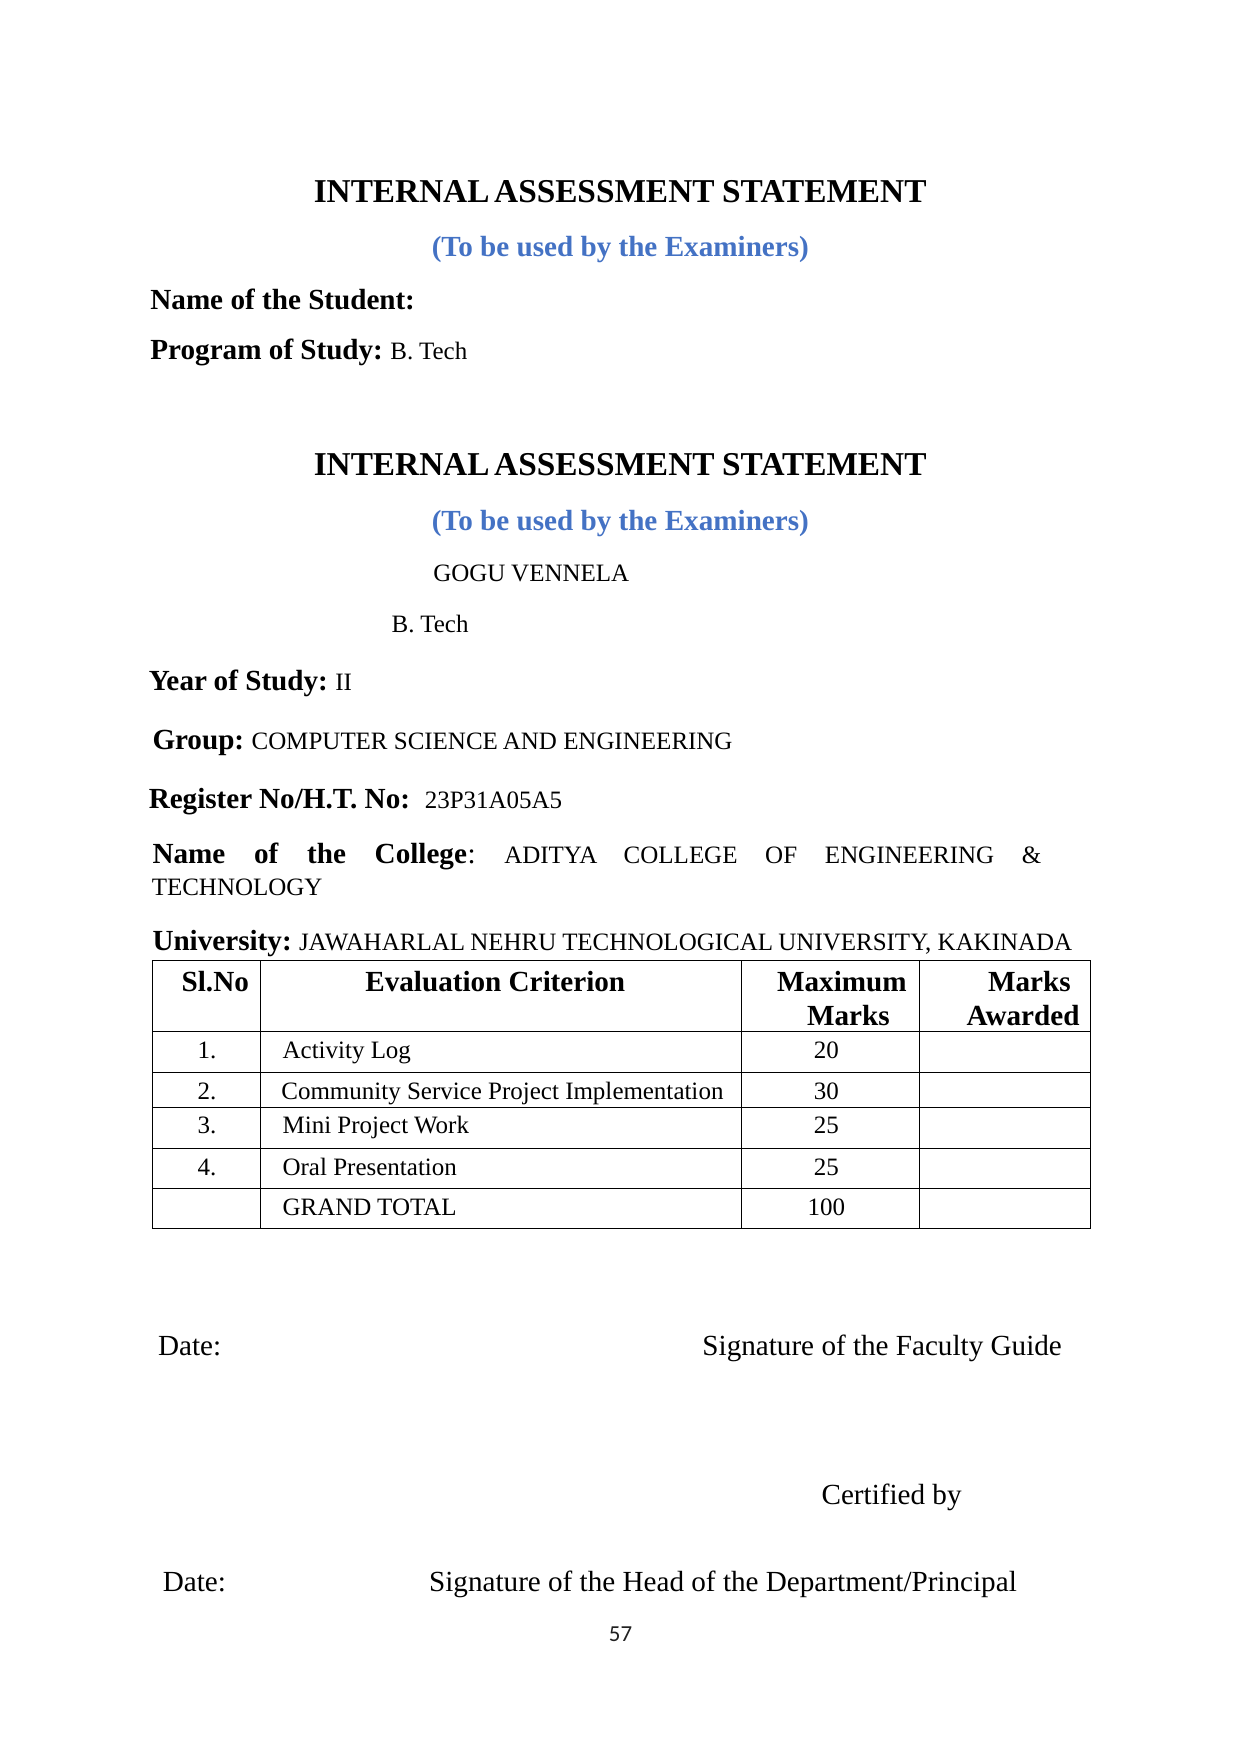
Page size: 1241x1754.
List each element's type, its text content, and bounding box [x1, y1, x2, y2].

table_cell 100 [742, 1189, 919, 1228]
text (To be used by the Examiners) [150, 503, 1090, 536]
table_cell [920, 1149, 1090, 1188]
table_cell 4. [153, 1149, 260, 1188]
table_cell 1. [153, 1032, 260, 1072]
table_cell [153, 1189, 260, 1228]
table_cell [920, 1032, 1090, 1072]
table_header Maximum Marks [742, 961, 919, 1031]
table_header Marks Awarded [920, 961, 1090, 1031]
text Certified by [151, 1477, 1092, 1511]
table_cell Community Service Project Implementation [261, 1073, 741, 1107]
text Name of the College: ADITYA COLLEGE OF ENGINEERING & TECHNOLOGY [152, 836, 1042, 901]
table_cell [920, 1073, 1090, 1107]
text University: JAWAHARLAL NEHRU TECHNOLOGICAL UNIVERSITY, KAKINADA [152, 923, 1092, 957]
text Register No/H.T. No: 23P31A05A5 [148, 781, 1092, 814]
table_cell Mini Project Work [261, 1108, 741, 1148]
table_cell 20 [742, 1032, 919, 1072]
table_cell 25 [742, 1149, 919, 1188]
table_cell GRAND TOTAL [261, 1189, 741, 1228]
text Date: Signature of the Faculty Guide [151, 1328, 1092, 1362]
table_header Sl.No [153, 961, 260, 1031]
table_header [429, 1559, 1024, 1599]
text Group: COMPUTER SCIENCE AND ENGINEERING [152, 722, 1042, 756]
table_cell 30 [742, 1073, 919, 1107]
table_header Date: Seal: [150, 1559, 429, 1599]
text Year of Study: II [148, 663, 1092, 696]
table_cell 25 [742, 1108, 919, 1148]
text B. Tech [391, 609, 1042, 638]
table_cell 2. [153, 1073, 260, 1107]
table_cell [920, 1108, 1090, 1148]
table_cell Activity Log [261, 1032, 741, 1072]
text GOGU VENNELA [416, 558, 1042, 587]
table_cell 3. [153, 1108, 260, 1148]
subtitle INTERNAL ASSESSMENT STATEMENT [150, 444, 1090, 483]
table_cell [920, 1189, 1090, 1228]
table_cell Oral Presentation [261, 1149, 741, 1188]
table_header Evaluation Criterion [261, 961, 741, 1031]
